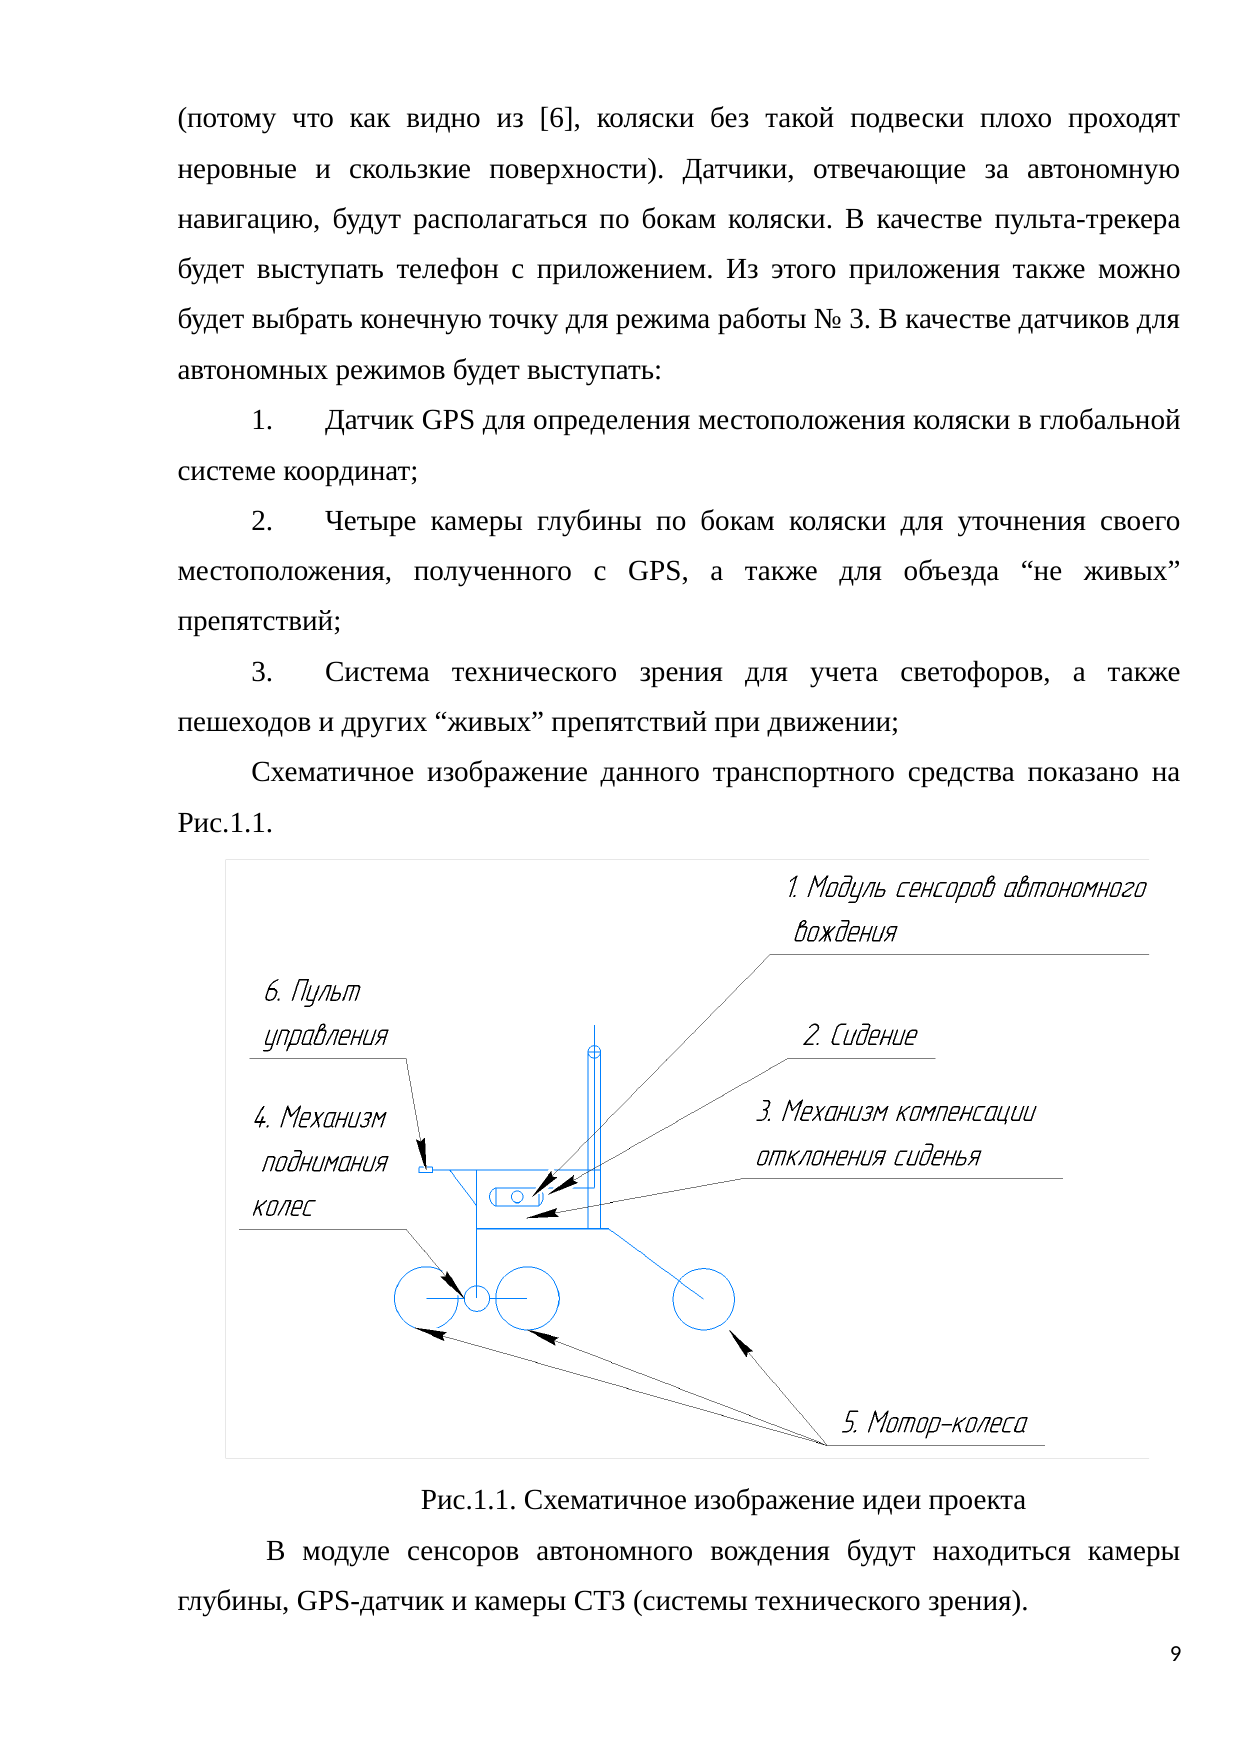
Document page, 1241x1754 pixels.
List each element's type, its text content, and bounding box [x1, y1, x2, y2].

text В модуле сенсоров автономного вождения будут находиться камеры глубины, GPS-датчик и камеры СТЗ (системы технического зрения). [177, 1533, 1181, 1617]
text Рис.1.1. Схематичное изображение идеи проекта [177, 1482, 1181, 1516]
picture [209, 855, 1150, 1469]
list Система технического зрения для учета светофоров, а также пешеходов и других “живых” препятствий при движении; [177, 654, 1181, 738]
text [177, 100, 1181, 386]
text Схематичное изображение данного транспортного средства показано на Рис.1.1. [177, 754, 1181, 838]
list Четыре камеры глубины по бокам коляски для уточнения своего местоположения, полученного с GPS, а также для объезда “не живых” препятствий; [177, 503, 1181, 637]
list Датчик GPS для определения местоположения коляски в глобальной системе координат; [177, 402, 1181, 486]
